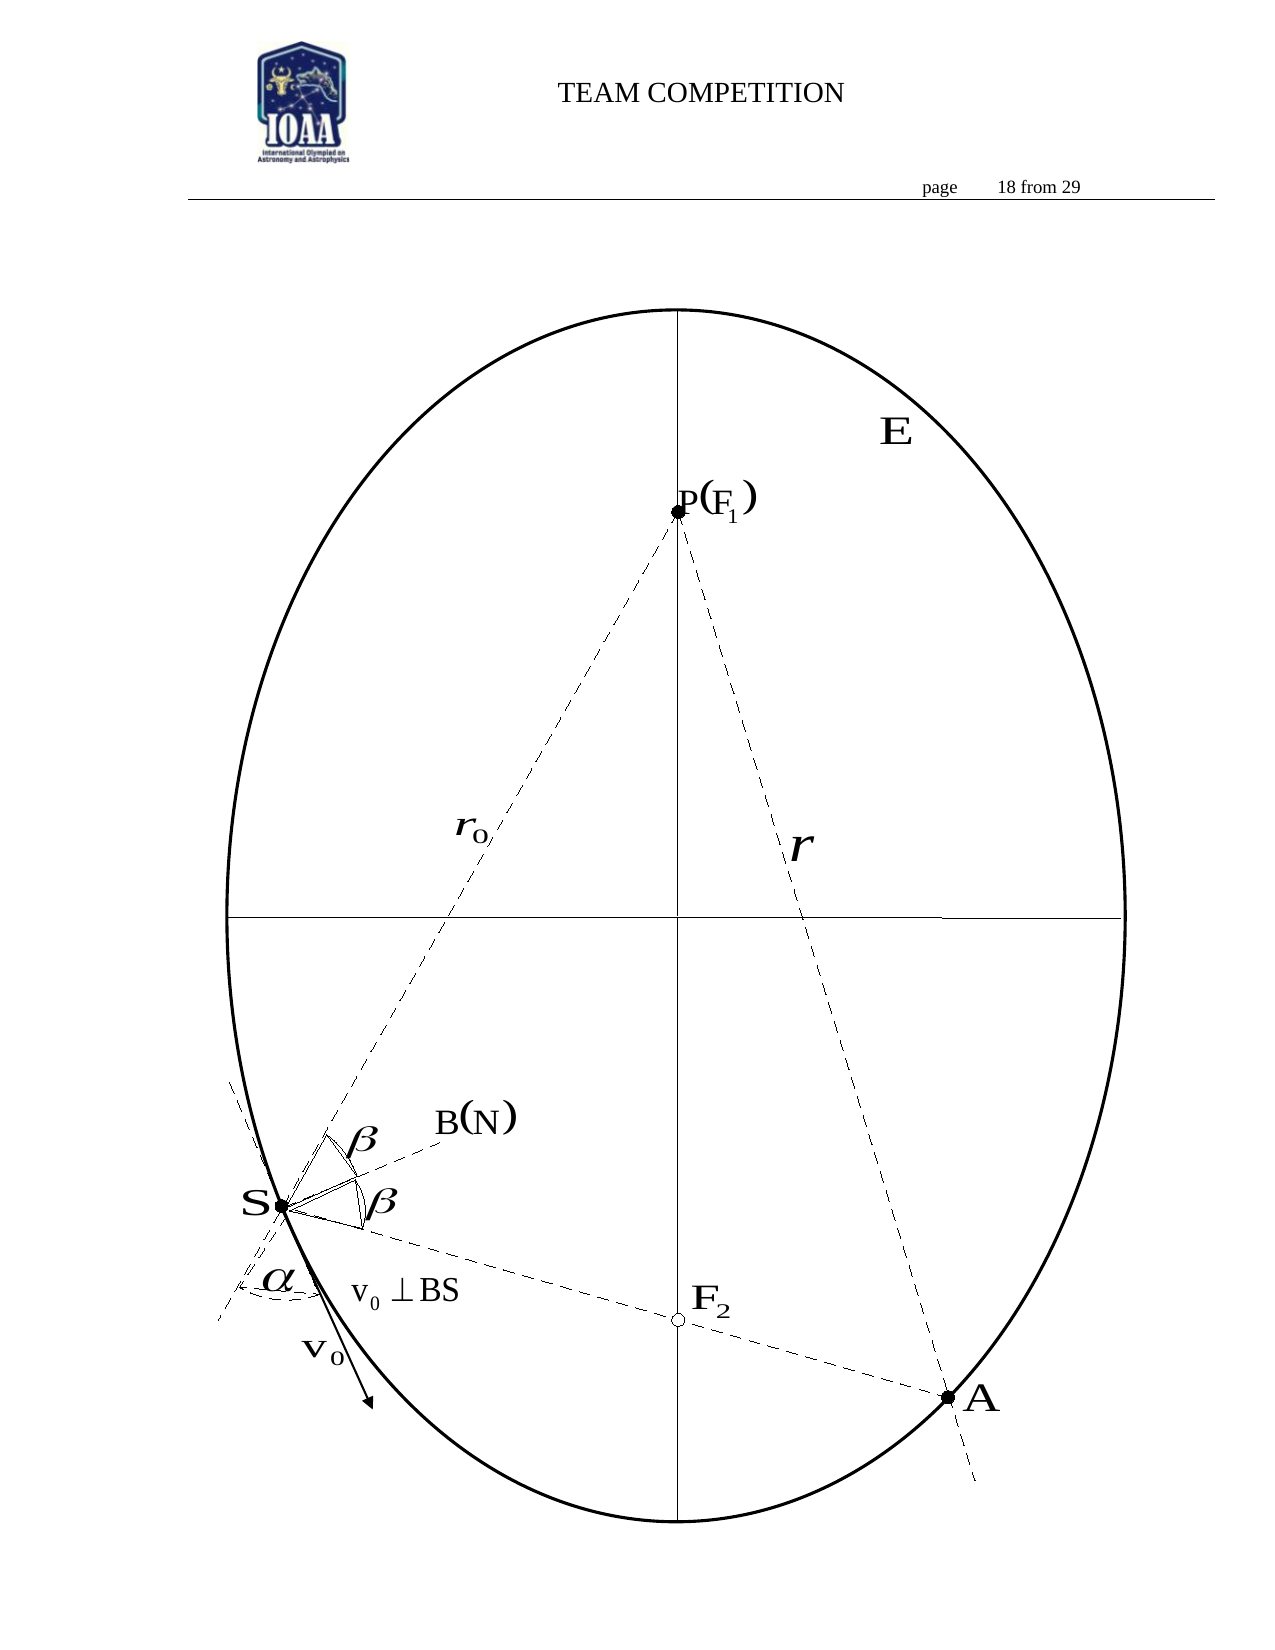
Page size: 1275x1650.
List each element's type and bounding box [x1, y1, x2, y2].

picture [257, 41, 350, 164]
